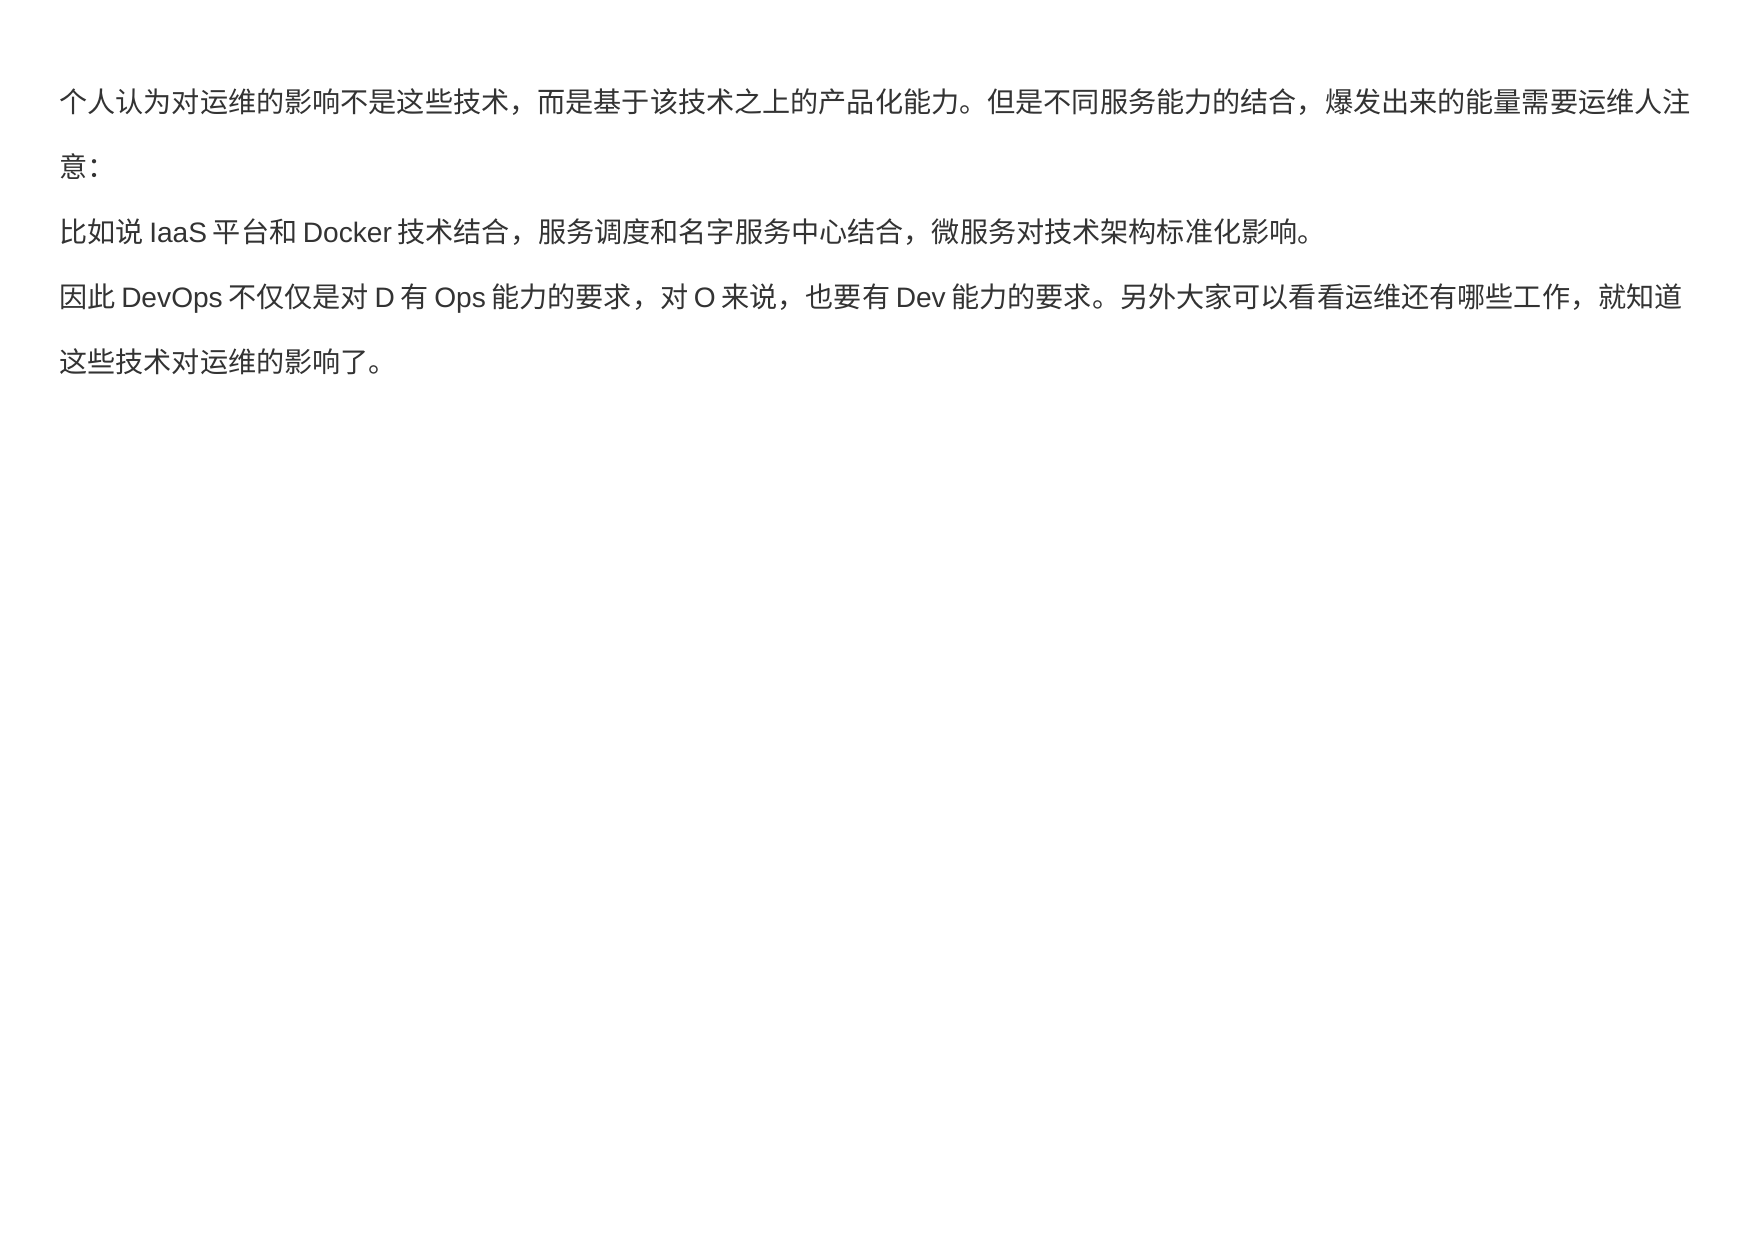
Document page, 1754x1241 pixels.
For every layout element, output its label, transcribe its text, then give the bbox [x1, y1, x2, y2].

text 比如说IaaS平台和Docker技术结合，服务调度和名字服务中心结合，微服务对技术架构标准化影响。 [59, 198, 1695, 263]
text 因此DevOps不仅仅是对D有Ops能力的要求，对O来说，也要有Dev能力的要求。另外大家可以看看运维还有哪些工作，就知道这些技术对运维的影响了。 [59, 263, 1695, 393]
text 个人认为对运维的影响不是这些技术，而是基于该技术之上的产品化能力。但是不同服务能力的结合，爆发出来的能量需要运维人注意： [59, 68, 1695, 198]
